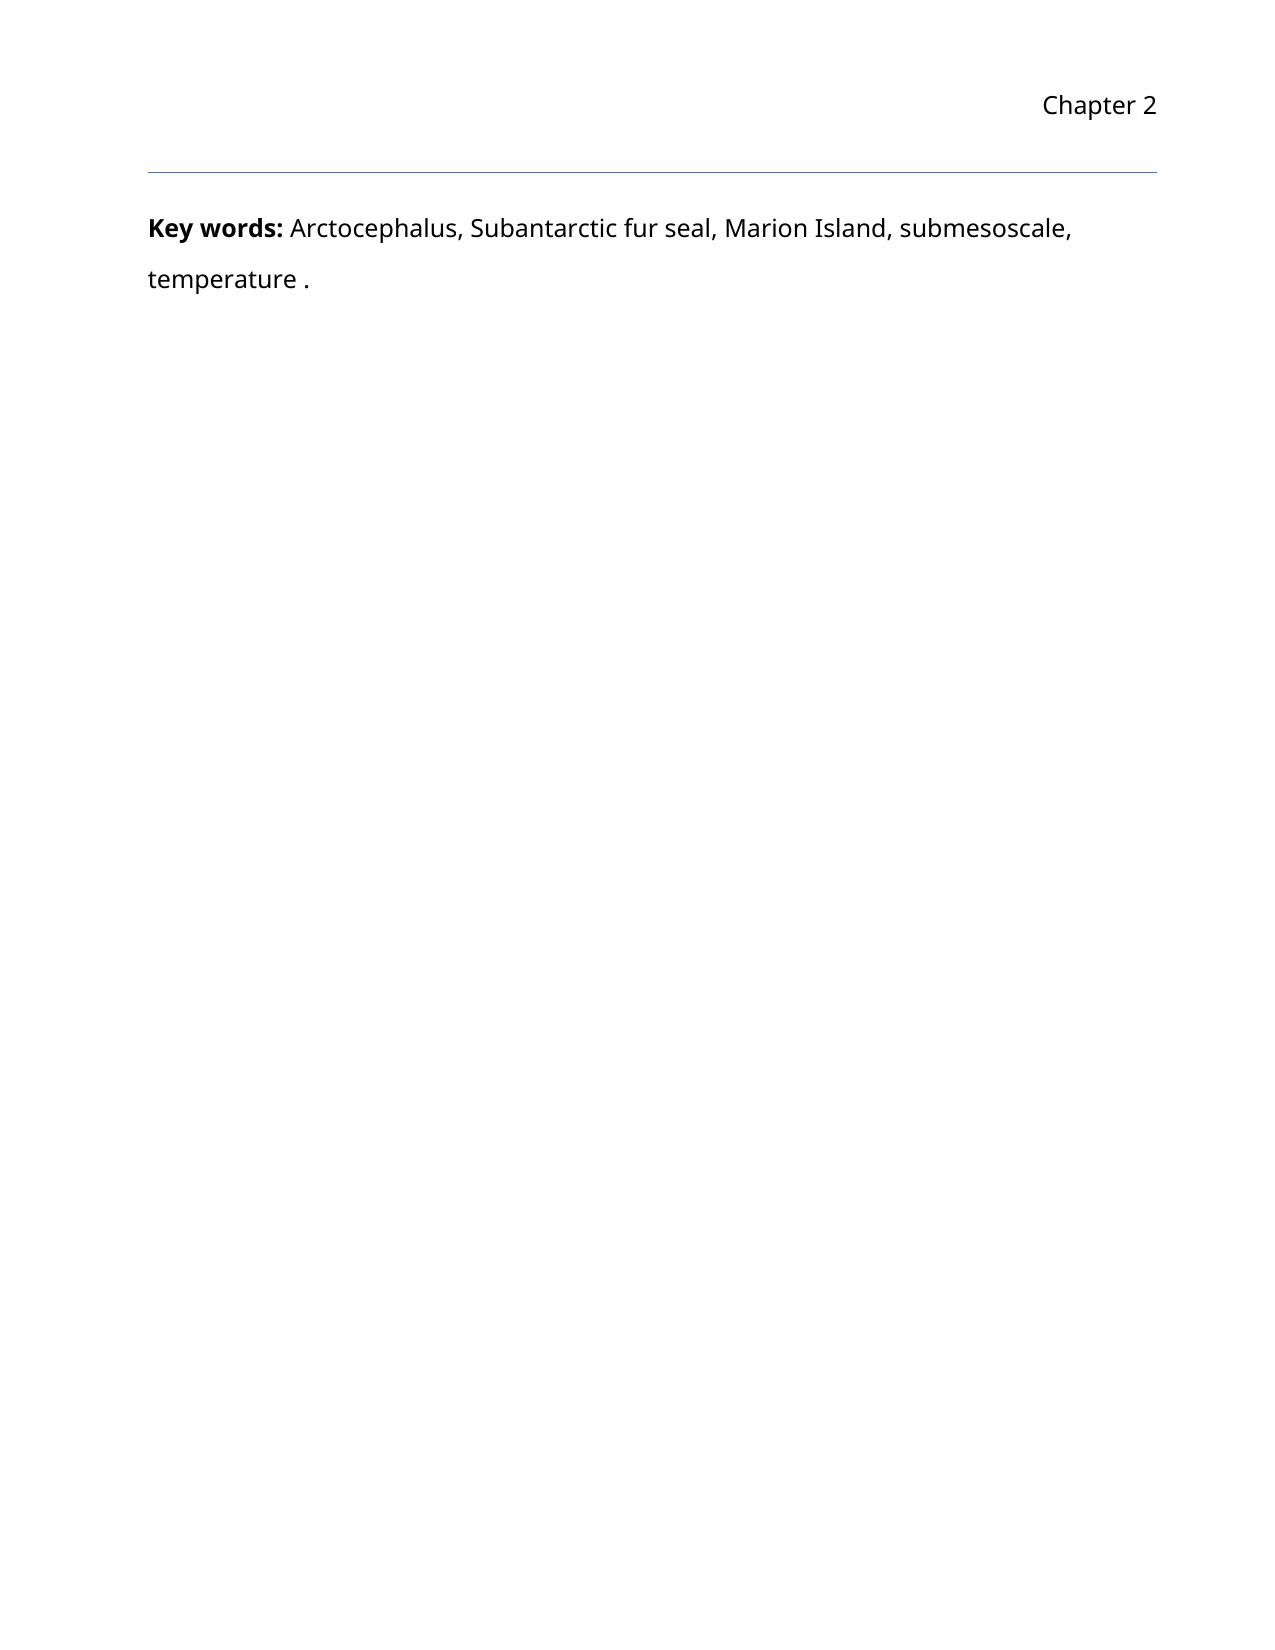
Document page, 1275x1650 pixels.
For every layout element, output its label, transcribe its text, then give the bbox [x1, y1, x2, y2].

text Key words: Arctocephalus, Subantarctic fur seal, Marion Island, submesoscale, temperature . [148, 211, 1157, 296]
